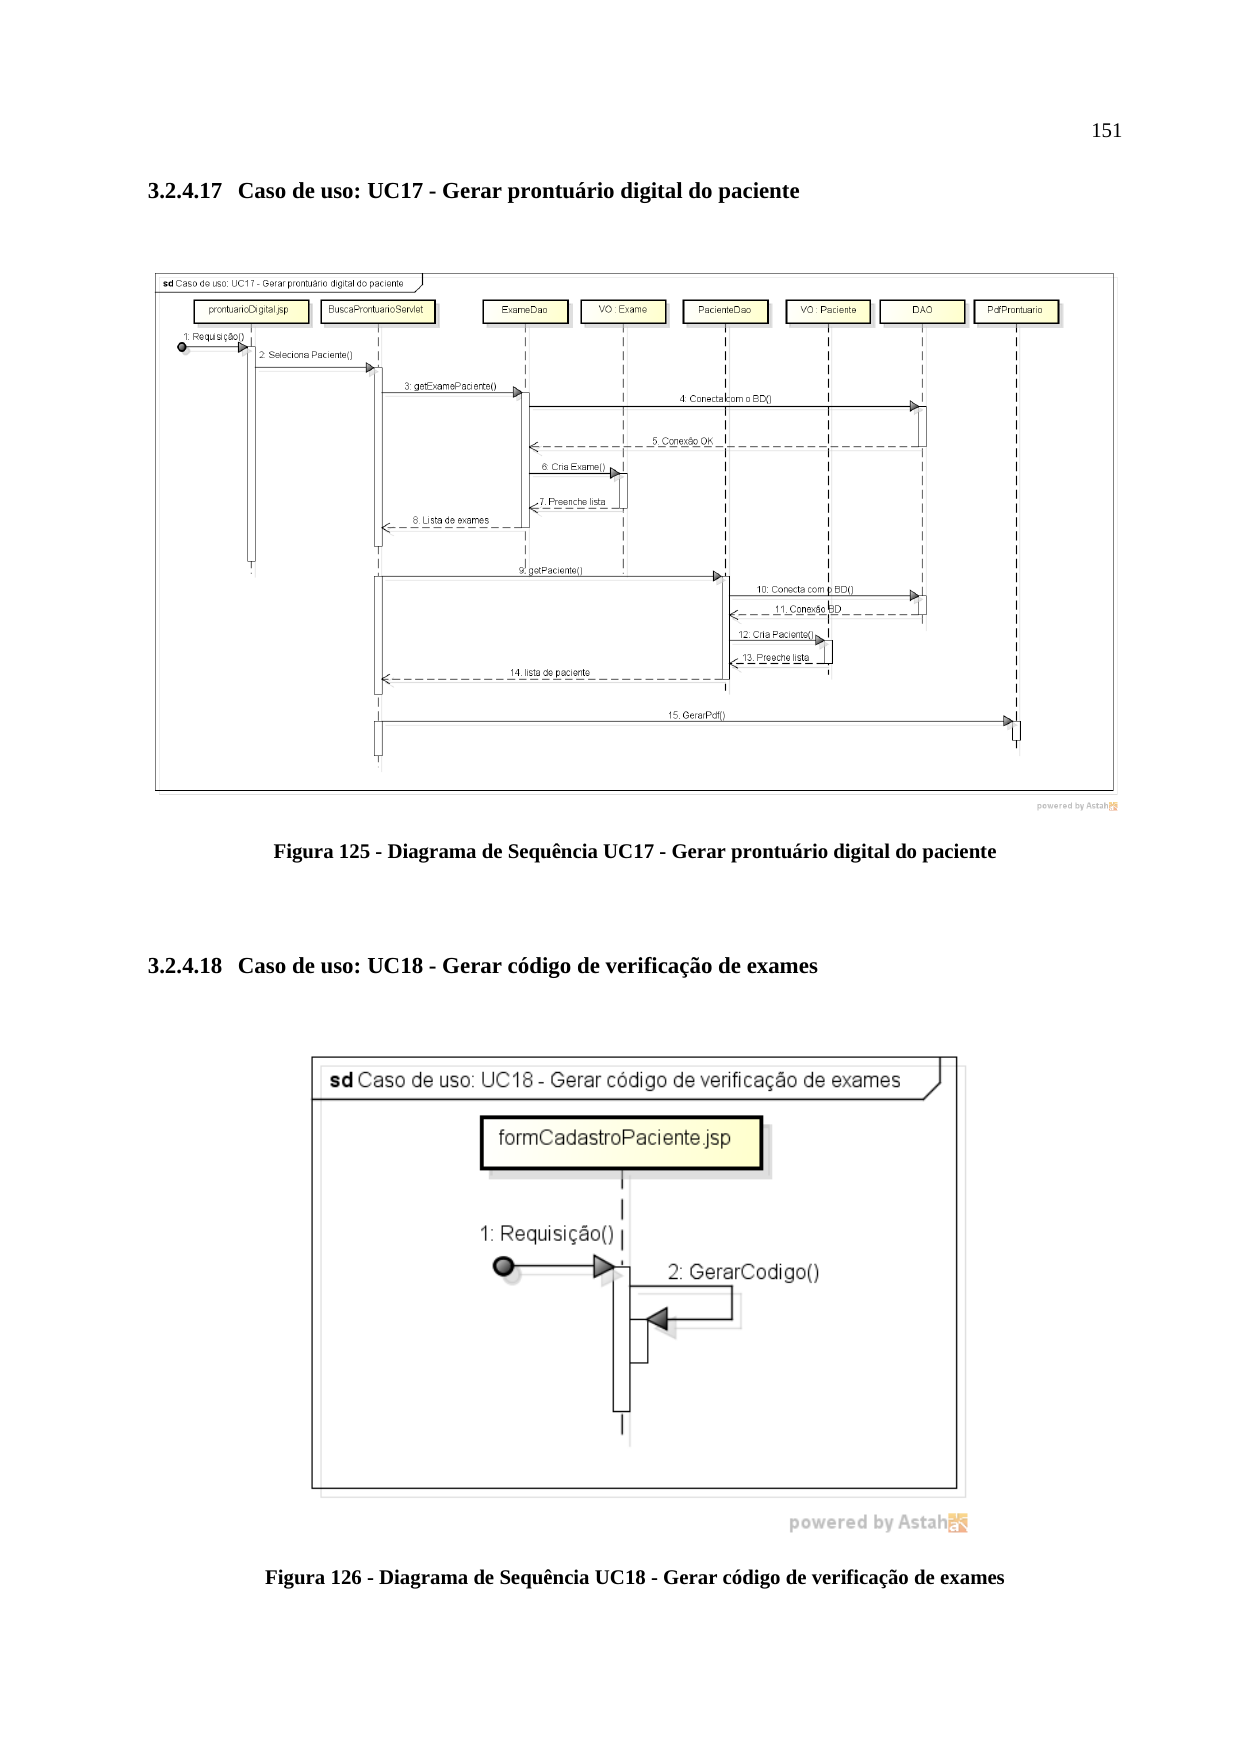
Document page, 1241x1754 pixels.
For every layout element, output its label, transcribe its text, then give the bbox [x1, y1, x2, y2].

subtitle Caso de uso: UC17 - Gerar prontuário digital do paciente [148, 177, 1122, 203]
subtitle Caso de uso: UC18 - Gerar código de verificação de exames [148, 952, 1122, 978]
picture [147, 266, 1120, 813]
picture [296, 1040, 974, 1539]
